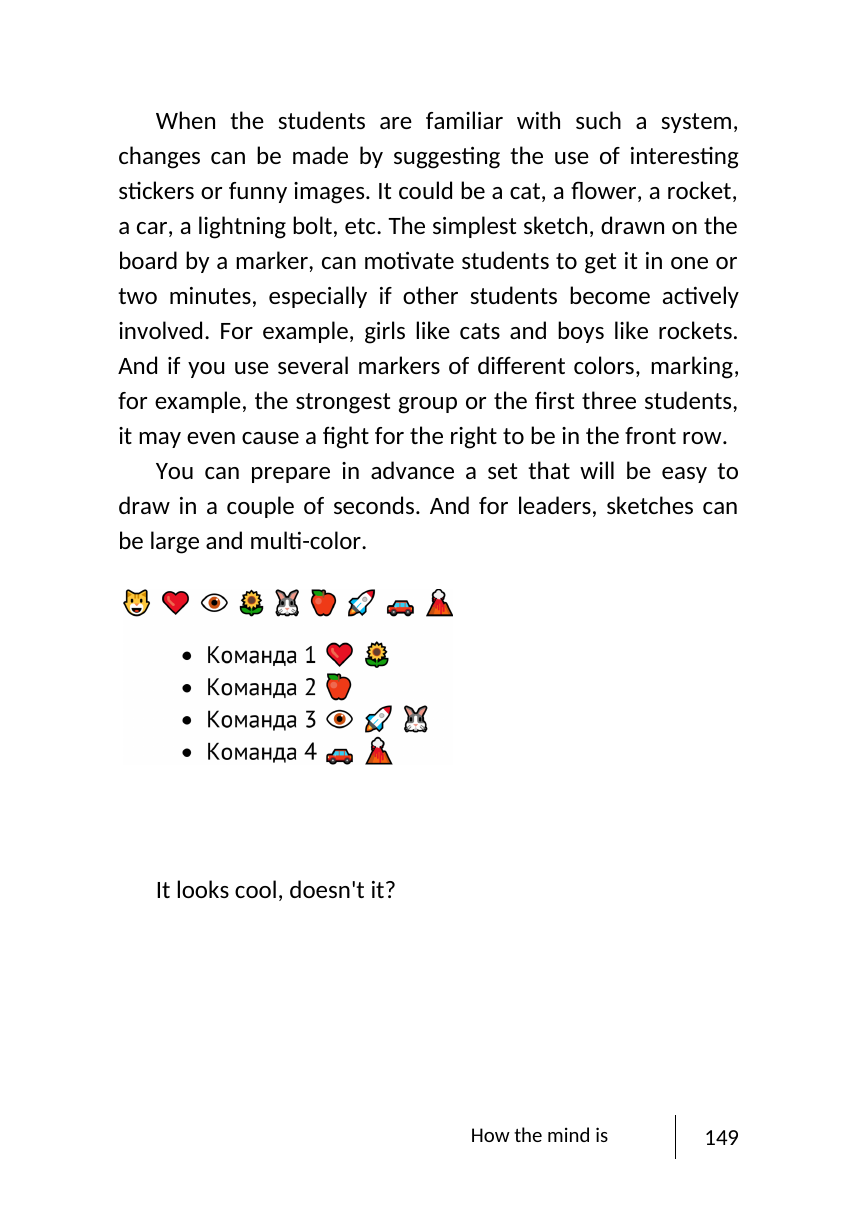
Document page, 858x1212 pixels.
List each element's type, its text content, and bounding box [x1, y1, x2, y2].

text When the students are familiar with such a system, changes can be made by suggesting the use of interesting stickers or funny images. It could be a cat, a flower, a rocket, a car, a lightning bolt, etc. The simplest sketch, drawn on the board by a marker, can motivate students to get it in one or two minutes, especially if other students become actively involved. For example, girls like cats and boys like rockets. And if you use several markers of different colors, marking, for example, the strongest group or the first three students, it may even cause a fight for the right to be in the front row. [118, 105, 739, 451]
picture [123, 589, 453, 765]
text It looks cool, doesn't it? [156, 874, 751, 904]
text You can prepare in advance a set that will be easy to draw in a couple of seconds. And for leaders, sketches can be large and multi-color. [118, 455, 739, 556]
